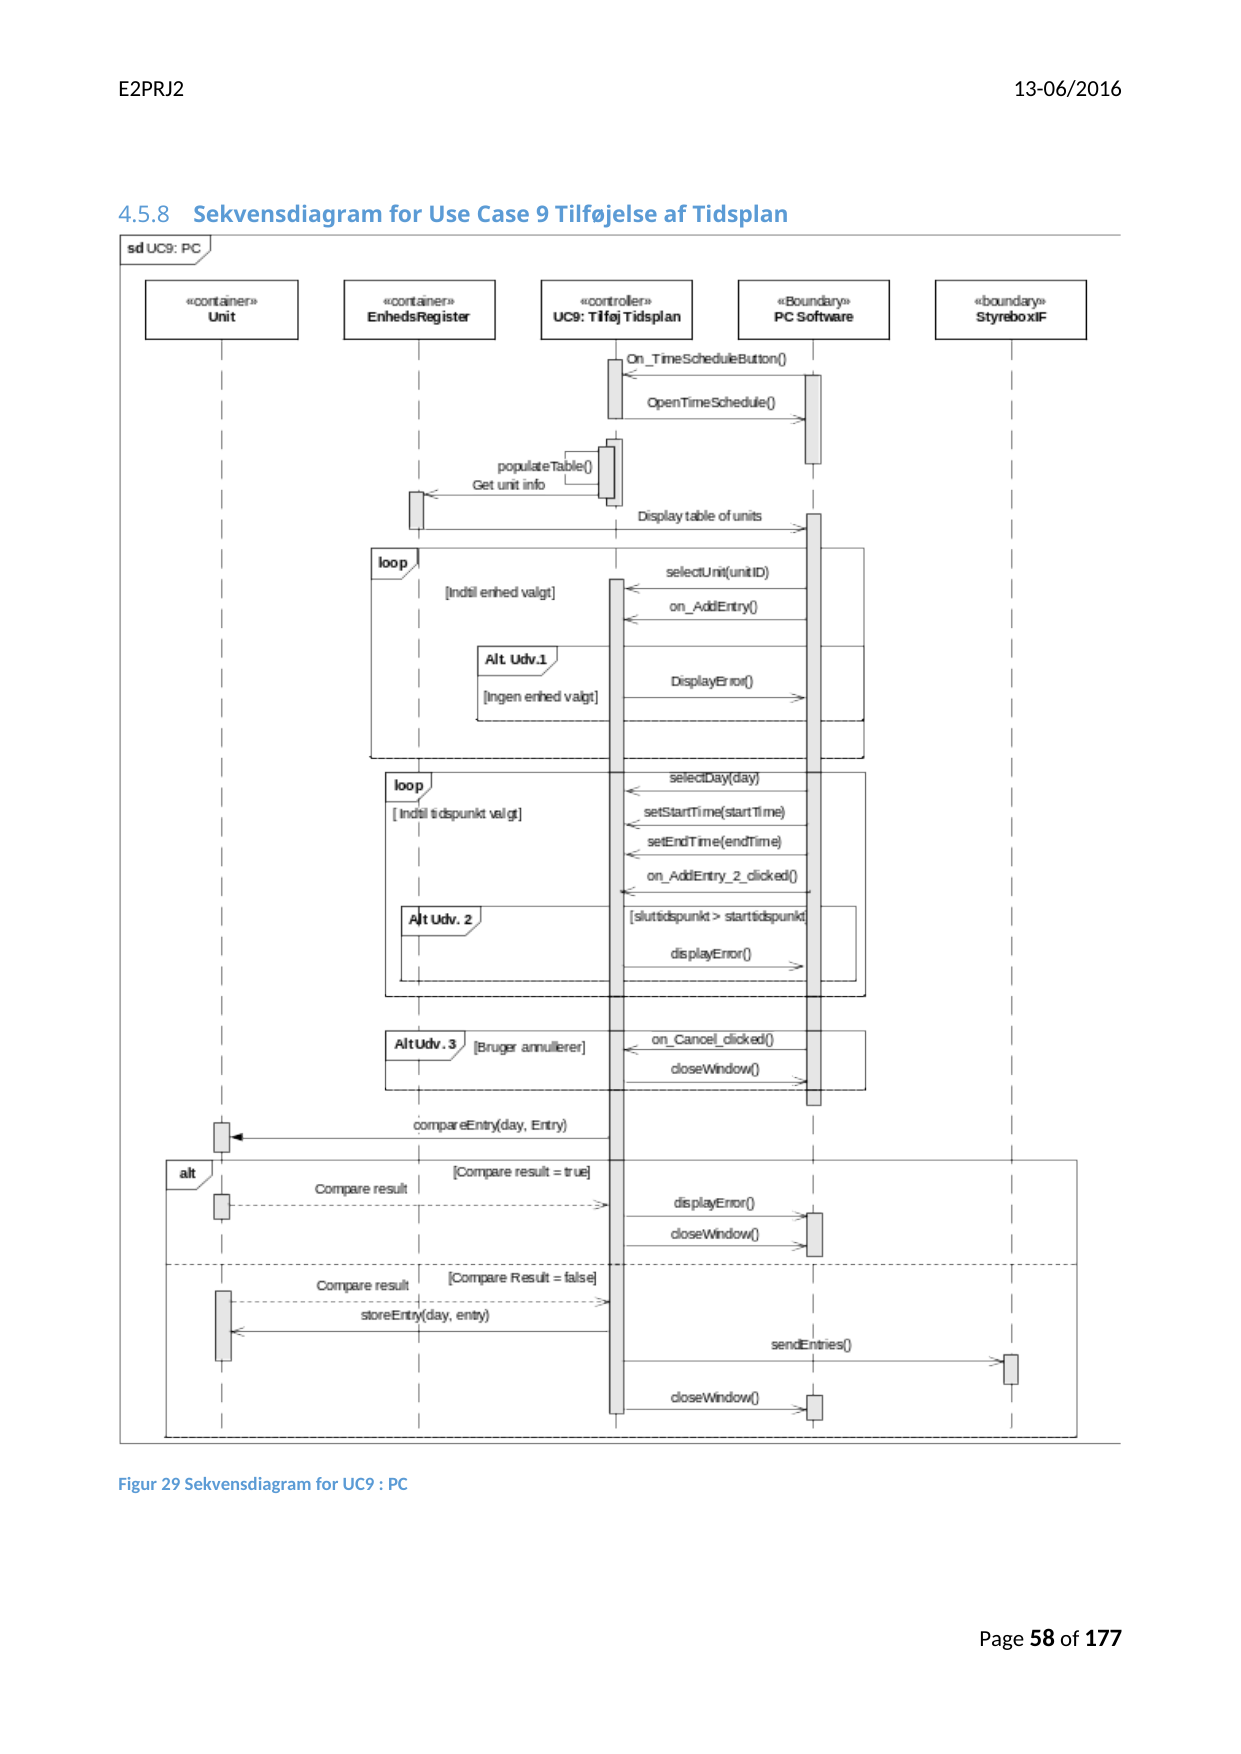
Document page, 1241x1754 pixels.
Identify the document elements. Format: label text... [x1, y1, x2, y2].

subtitle Sekvensdiagram for Use Case 9 Tilføjelse af Tidsplan [118, 198, 1122, 229]
text Figur 29 Sekvensdiagram for UC9 : PC [118, 1472, 1122, 1494]
